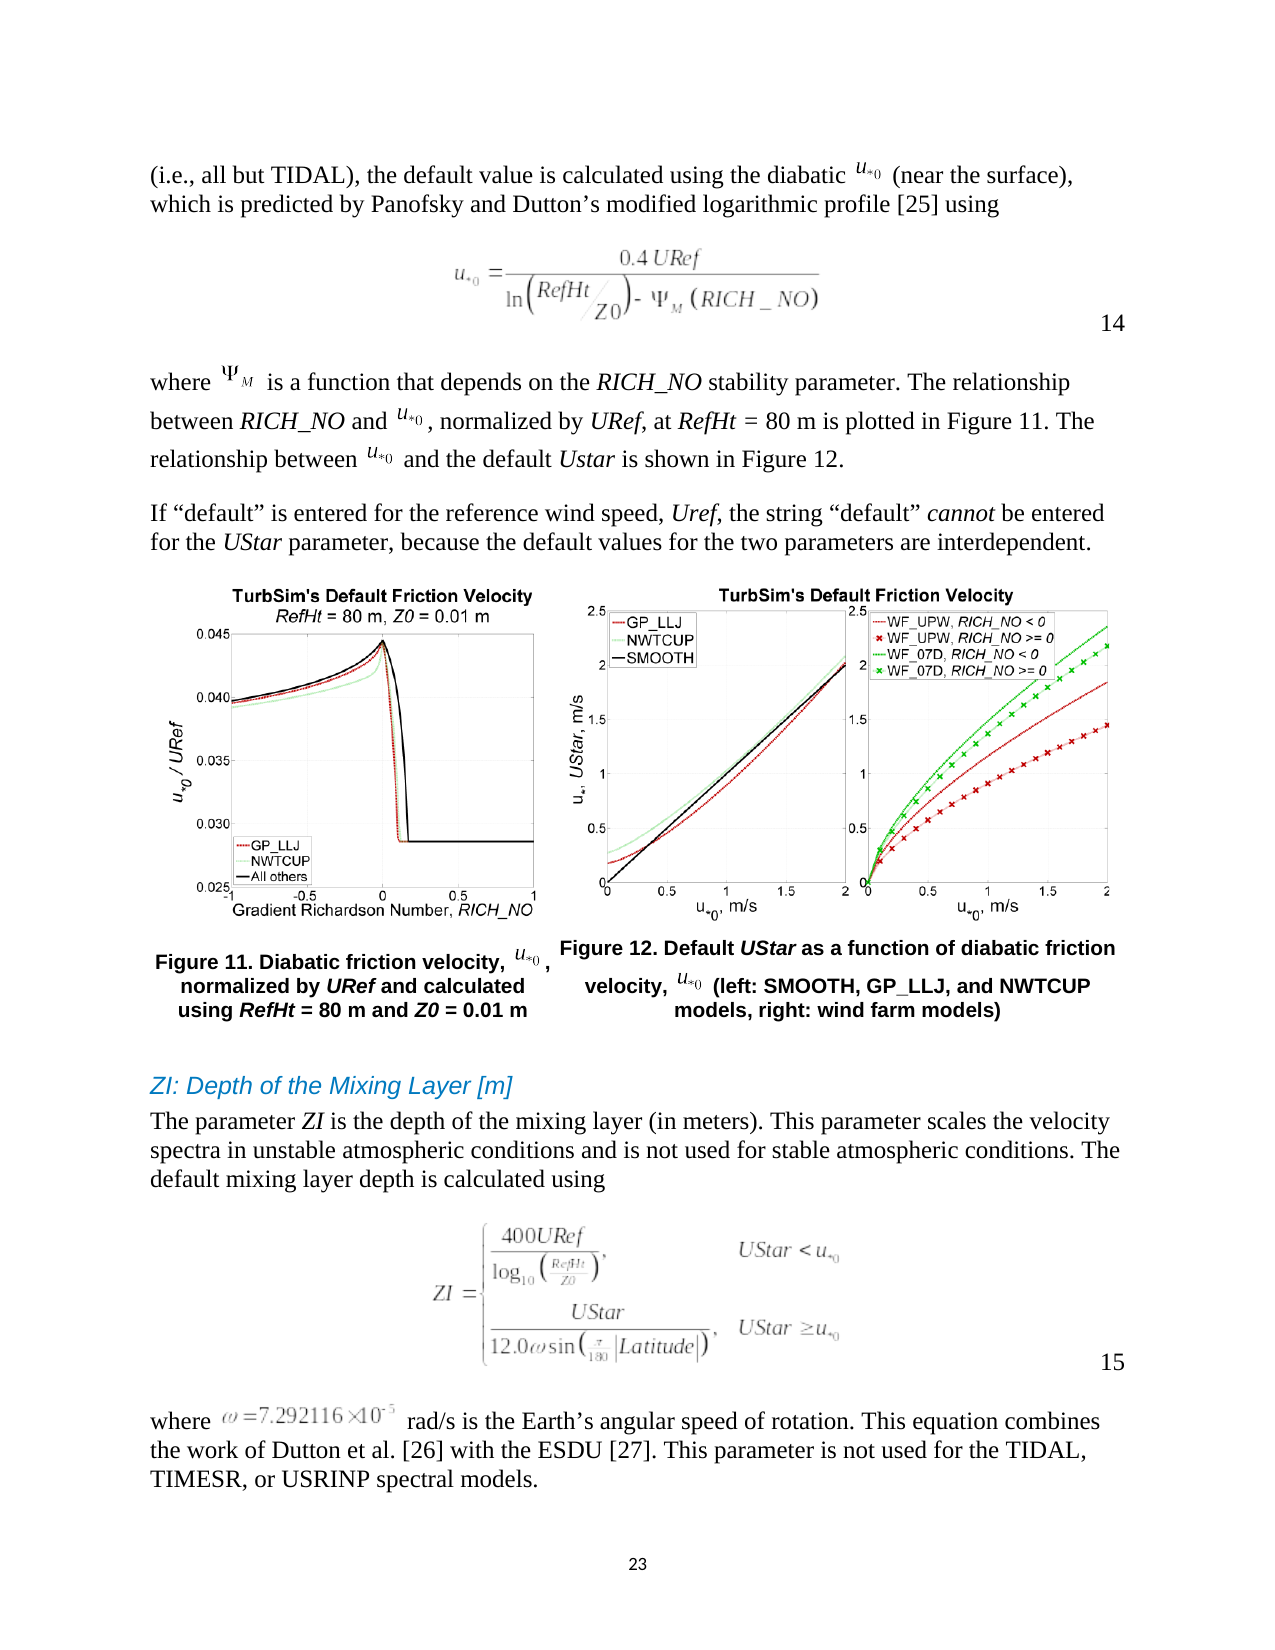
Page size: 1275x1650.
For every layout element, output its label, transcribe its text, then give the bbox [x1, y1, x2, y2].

text where rad/s is the Earth’s angular speed of rotation. This equation combines the work of Dutton et al. [26] with the ESDU [27]. This parameter is not used for the TIDAL, TIMESR, or USRINP spectral models. [150, 1396, 1125, 1492]
text ZI: Depth of the Mixing Layer [m] [150, 1071, 1125, 1100]
text (15) [150, 1218, 1125, 1376]
text (14) [150, 242, 1125, 336]
text If “default” is entered for the reference wind speed, Uref, the string “default” cannot be entered for the UStar parameter, because the default values for the two parameters are interdependent. [150, 498, 1125, 556]
picture [566, 585, 1110, 924]
text The parameter ZI is the depth of the mixing layer (in meters). This parameter scales the velocity spectra in unstable atmospheric conditions and is not used for stable atmospheric conditions. The default mixing layer depth is calculated using [150, 1106, 1125, 1193]
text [150, 150, 1125, 217]
text where is a function that depends on the RICH_NO stability parameter. The relationship between RICH_NO and , normalized by URef, at RefHt = 80 m is plotted in Figure 11. The relationship between and the default Ustar is shown in Figure 12. [150, 357, 1125, 473]
picture [165, 585, 540, 924]
